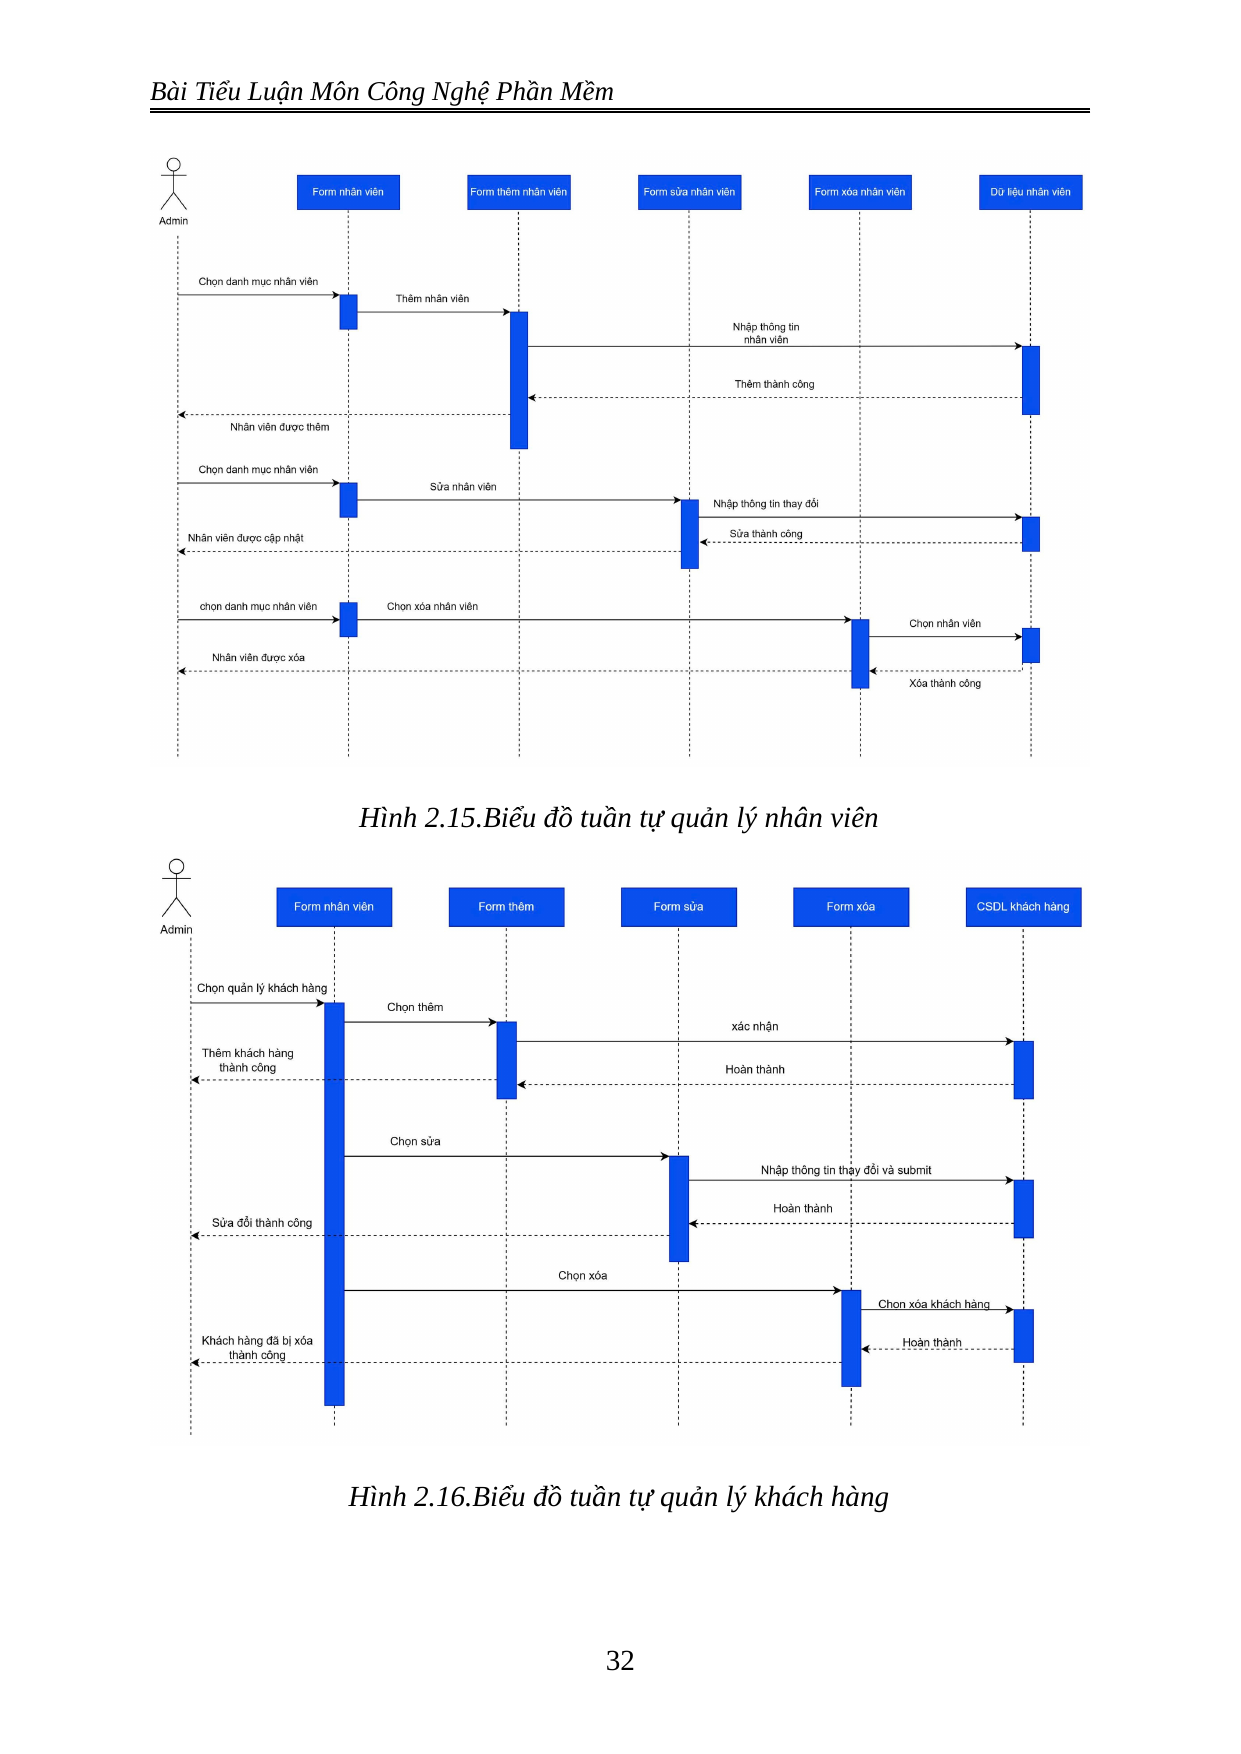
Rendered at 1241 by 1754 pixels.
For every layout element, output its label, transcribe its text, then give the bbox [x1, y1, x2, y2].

picture [150, 150, 1091, 767]
picture [150, 850, 1091, 1446]
text Hình 2.16.Biểu đồ tuần tự quản lý khách hàng [150, 1479, 1090, 1513]
text Hình 2.15.Biểu đồ tuần tự quản lý nhân viên [150, 800, 1090, 833]
